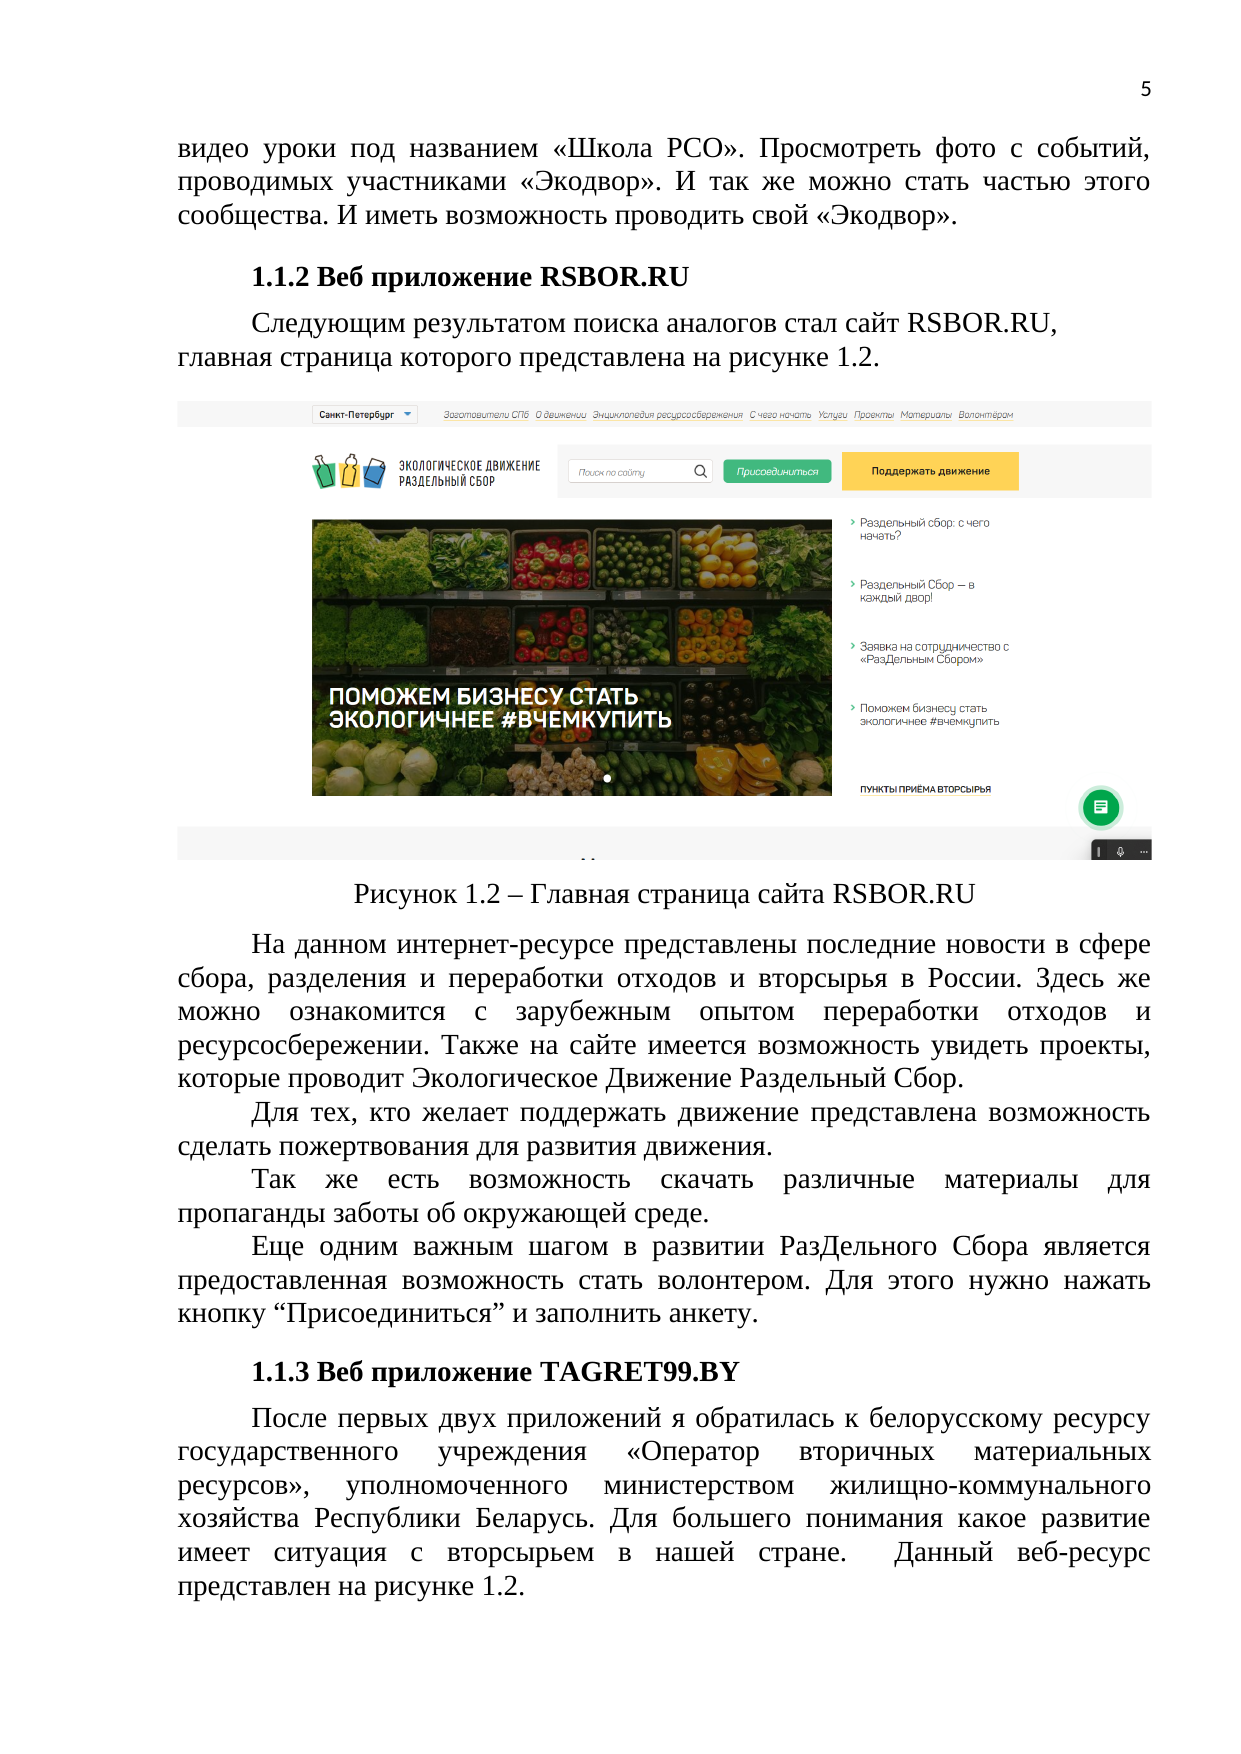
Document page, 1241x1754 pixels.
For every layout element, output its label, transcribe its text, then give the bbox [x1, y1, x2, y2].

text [177, 130, 1152, 230]
text Еще одним важным шагом в развитии РазДельного Сбора является предоставленная возможность стать волонтером. Для этого нужно нажать кнопку “Присоединиться” и заполнить анкету. [177, 1228, 1152, 1329]
subtitle Веб приложение TAGRET99.BY [177, 1354, 1152, 1387]
text После первых двух приложений я обратилась к белорусскому ресурсу государственного учреждения «Оператор вторичных материальных ресурсов», уполномоченного министерством жилищно-коммунального хозяйства Республики Беларусь. Для большего понимания какое развитие имеет ситуация с вторсырьем в нашей стране. Данный веб-ресурс представлен на рисунке 1.2. [177, 1400, 1152, 1601]
subtitle Веб приложение RSBOR.RU [177, 259, 1152, 293]
text Рисунок 1.2 – Главная страница сайта RSBOR.RU [177, 876, 1152, 910]
text На данном интернет-ресурсе представлены последние новости в сфере сбора, разделения и переработки отходов и вторсырья в России. Здесь же можно ознакомится с зарубежным опытом переработки отходов и ресурсосбережении. Также на сайте имеется возможность увидеть проекты, которые проводит Экологическое Движение Раздельный Сбор. [177, 926, 1152, 1094]
text Следующим результатом поиска аналогов стал сайт RSBOR.RU, главная страница которого представлена на рисунке 1.2. [177, 306, 1152, 373]
text Так же есть возможность скачать различные материалы для пропаганды заботы об окружающей среде. [177, 1161, 1152, 1228]
picture [177, 401, 1152, 860]
text Для тех, кто желает поддержать движение представлена возможность сделать пожертвования для развития движения. [177, 1094, 1152, 1161]
